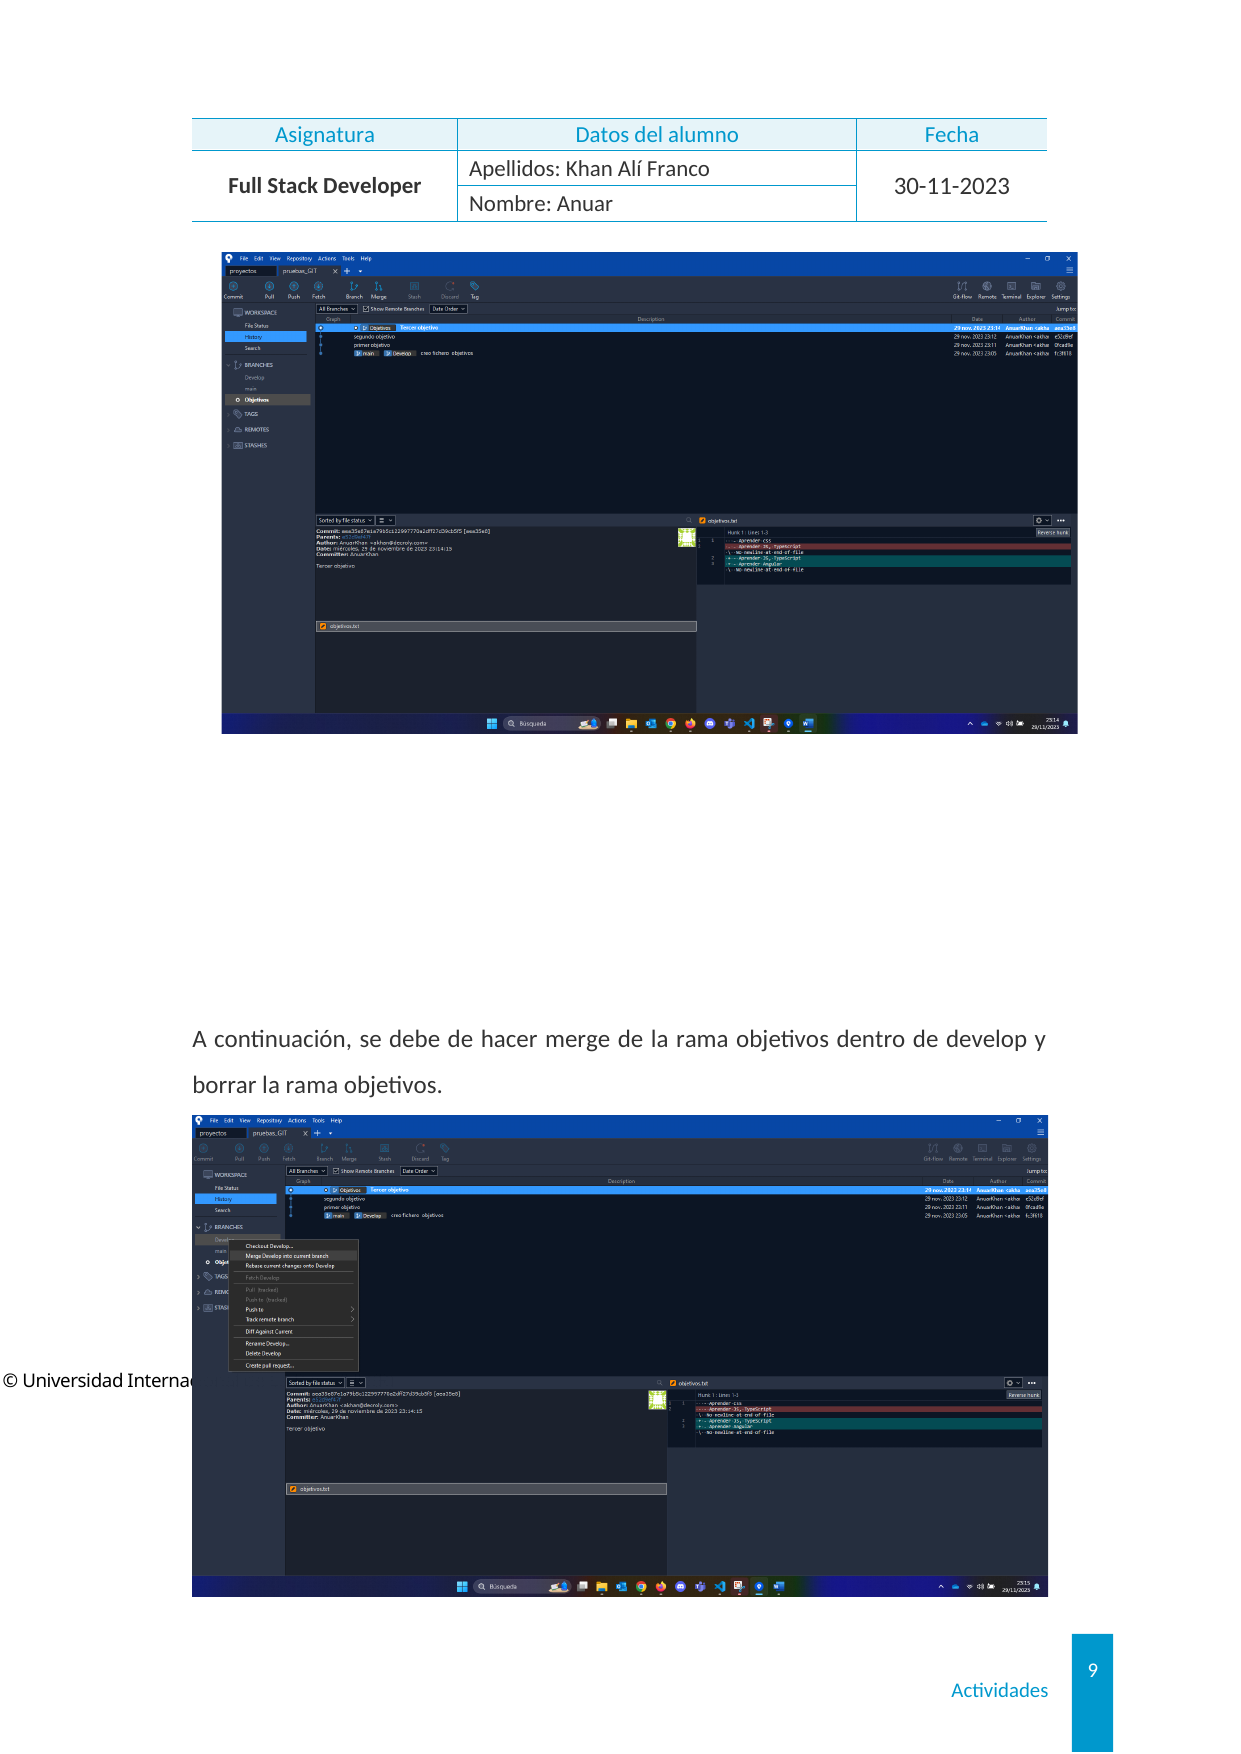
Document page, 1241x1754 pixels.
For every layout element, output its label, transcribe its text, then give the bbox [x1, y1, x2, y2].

picture [221, 252, 1078, 734]
picture [192, 1115, 1049, 1597]
text A continuación, se debe de hacer merge de la rama objetivos dentro de develop y borrar la rama objetivos. [192, 1023, 1048, 1100]
